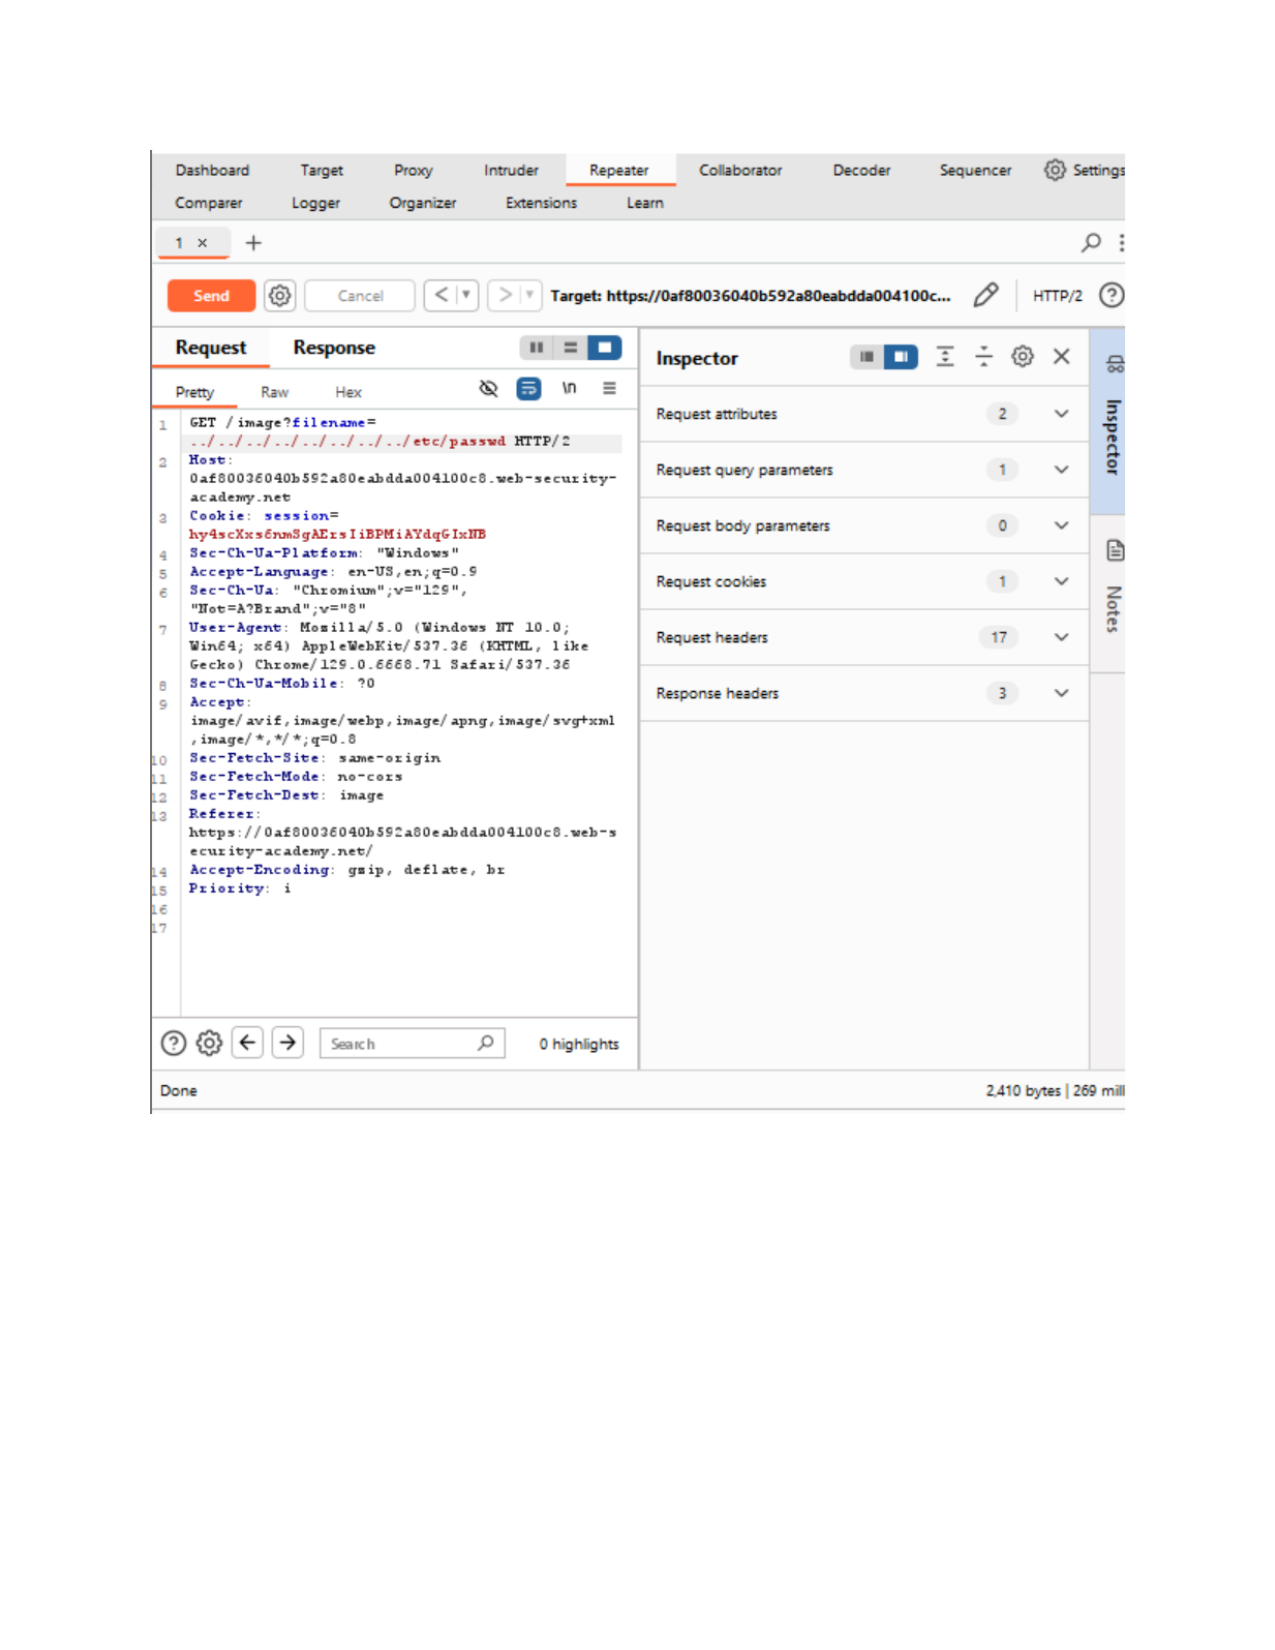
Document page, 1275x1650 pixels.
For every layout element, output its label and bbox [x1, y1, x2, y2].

picture [150, 150, 1125, 1114]
